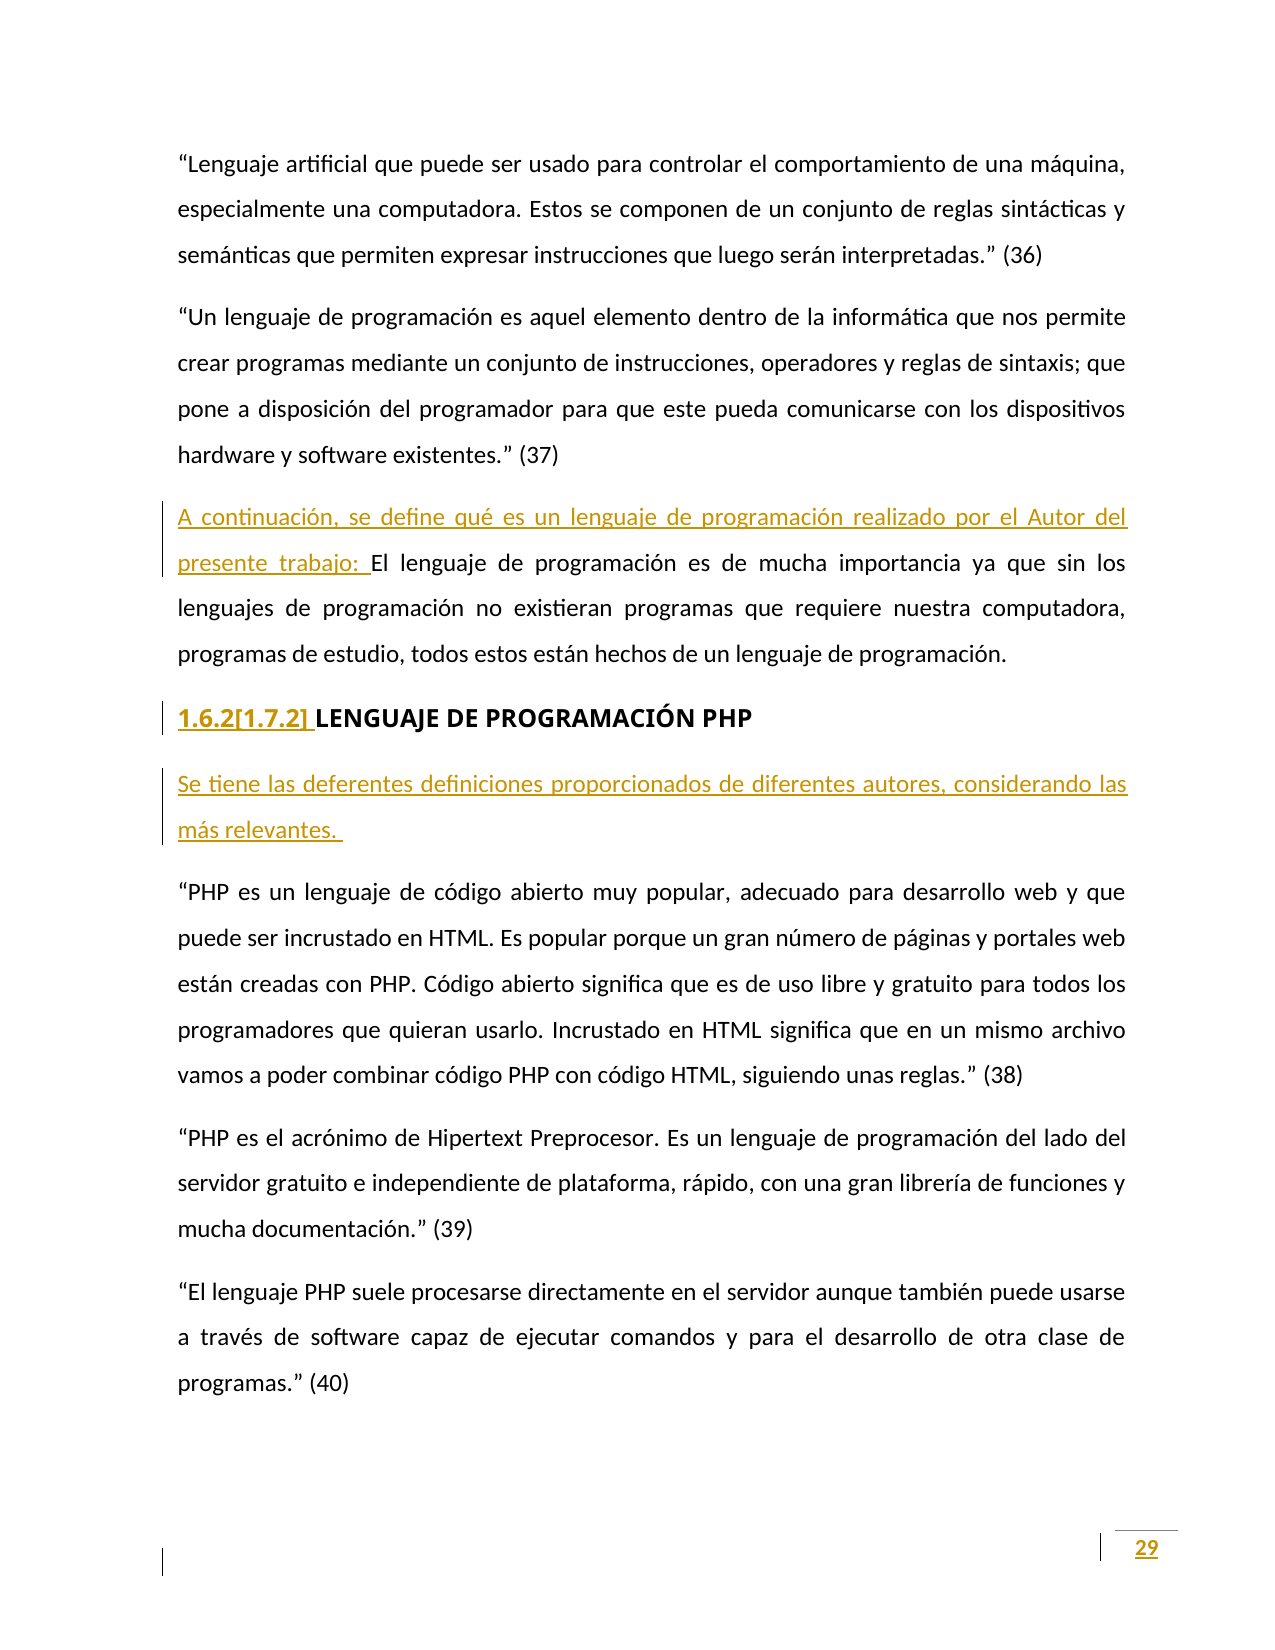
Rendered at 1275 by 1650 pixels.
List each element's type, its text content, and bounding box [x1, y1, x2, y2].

text “Un lenguaje de programación es aquel elemento dentro de la informática que nos permite crear programas mediante un conjunto de instrucciones, operadores y reglas de sintaxis; que pone a disposición del programador para que este pueda comunicarse con los dispositivos hardware y software existentes.” [177, 302, 1127, 469]
subtitle Lenguaje de programación PHP [177, 701, 1127, 735]
text “El lenguaje PHP suele procesarse directamente en el servidor aunque también puede usarse a través de software capaz de ejecutar comandos y para el desarrollo de otra clase de programas.” [177, 1276, 1127, 1398]
text “PHP es el acrónimo de Hipertext Preprocesor. Es un lenguaje de programación del lado del servidor gratuito e independiente de plataforma, rápido, con una gran librería de funciones y mucha documentación.” [177, 1122, 1127, 1244]
text El lenguaje de programación es de mucha importancia ya que sin los lenguajes de programación no existieran programas que requiere nuestra computadora, programas de estudio, todos estos están hechos de un lenguaje de programación. [177, 528, 1127, 669]
text El lenguaje de programación es de mucha importancia ya que sin los lenguajes de programación no existieran programas que requiere nuestra computadora, programas de estudio, todos estos están hechos de un lenguaje de programación. [177, 501, 1127, 527]
text “PHP es un lenguaje de código abierto muy popular, adecuado para desarrollo web y que puede ser incrustado en HTML. Es popular porque un gran número de páginas y portales web están creadas con PHP. Código abierto significa que es de uso libre y gratuito para todos los programadores que quieran usarlo. Incrustado en HTML significa que en un mismo archivo vamos a poder combinar código PHP con código HTML, siguiendo unas reglas.” [177, 877, 1127, 1090]
text “Lenguaje artificial que puede ser usado para controlar el comportamiento de una máquina, especialmente una computadora. Estos se componen de un conjunto de reglas sintácticas y semánticas que permiten expresar instrucciones que luego serán interpretadas.” [177, 148, 1127, 270]
